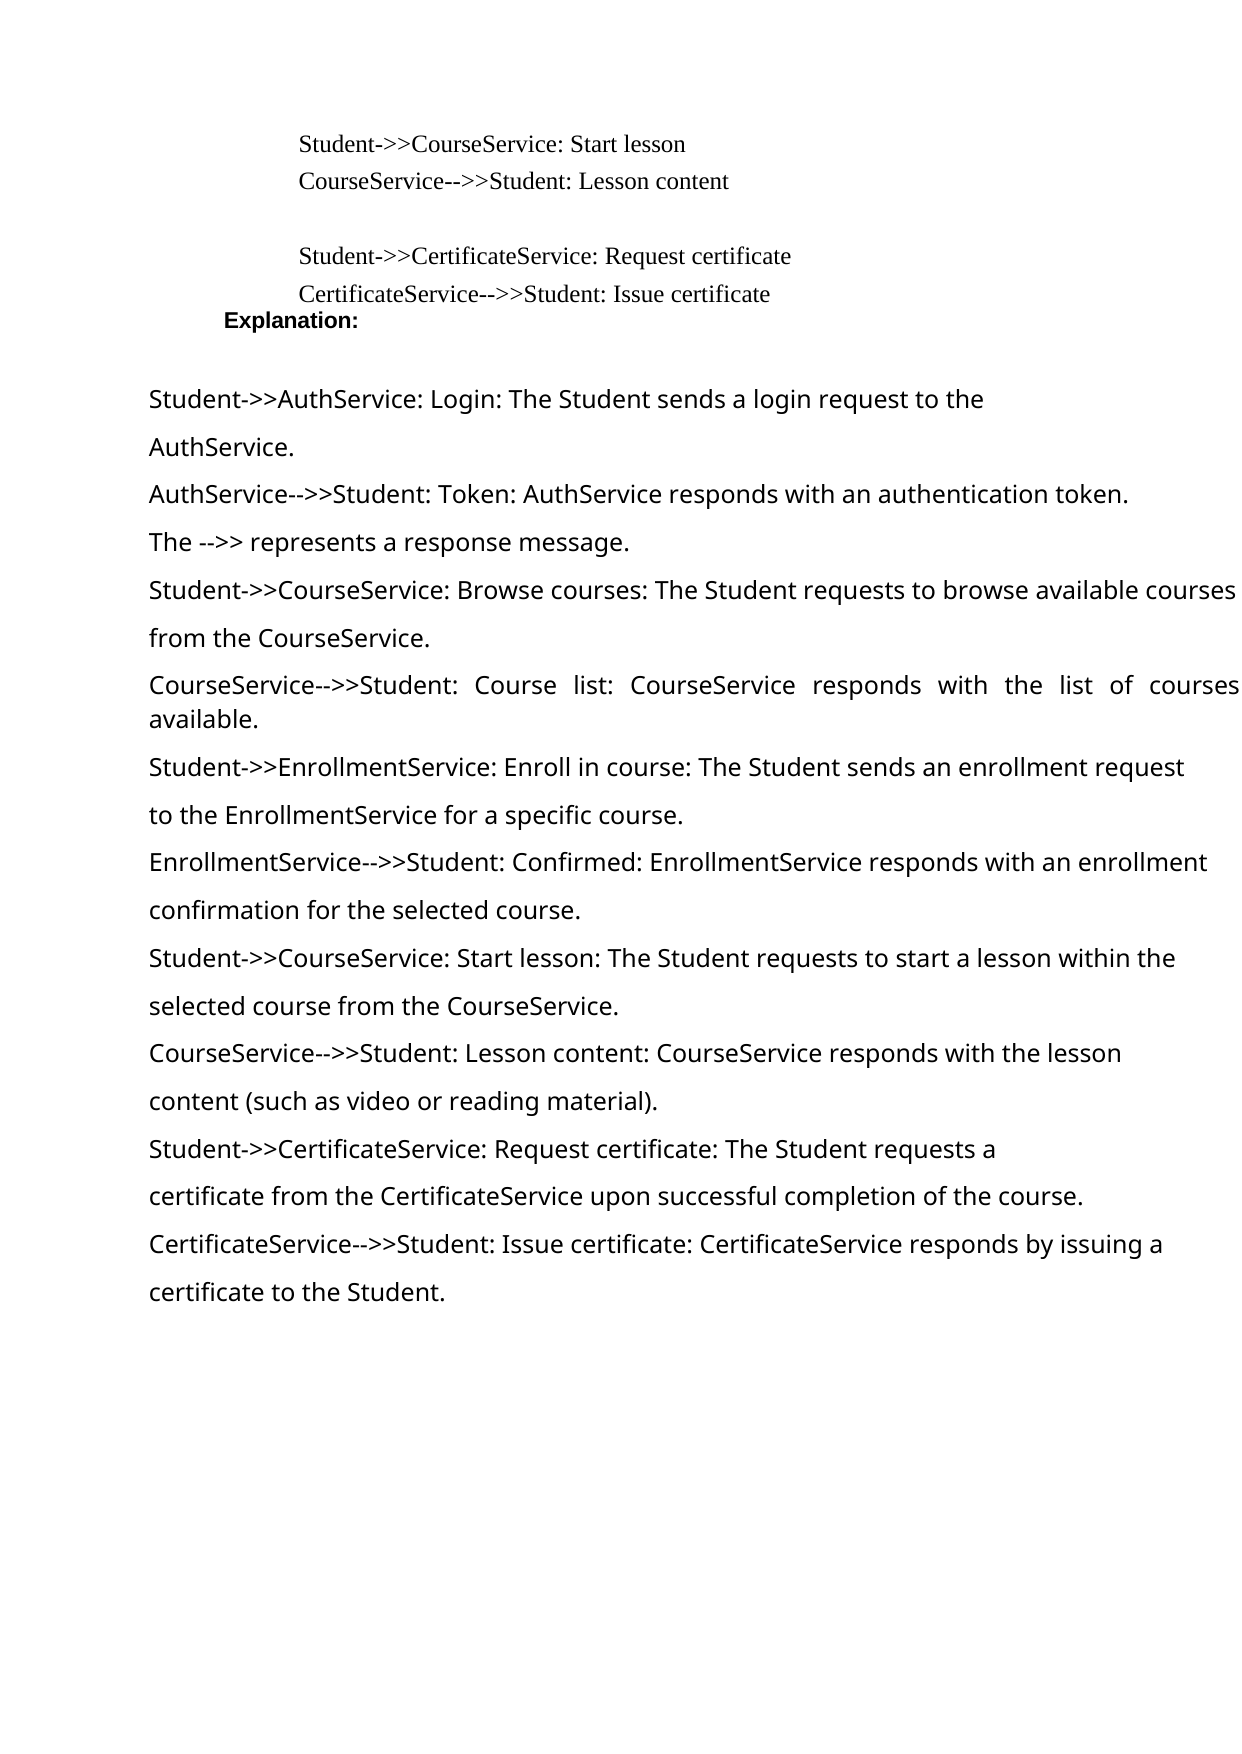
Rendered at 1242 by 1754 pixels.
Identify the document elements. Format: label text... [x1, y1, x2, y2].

text Student->>CourseService: Start lesson: The Student requests to start a lesson within the [149, 941, 1242, 974]
text Student->>CourseService: Browse courses: The Student requests to browse available courses [149, 572, 1242, 607]
text selected course from the CourseService. [149, 988, 1242, 1022]
text from the CourseService. [149, 620, 1242, 654]
text CourseService-->>Student: Lesson content [298, 166, 1242, 195]
text CertificateService-->>Student: Issue certificate [298, 279, 1242, 307]
text Explanation: [148, 307, 1242, 334]
text to the EnrollmentService for a specific course. [149, 797, 1242, 831]
text Student->>CertificateService: Request certificate [298, 241, 1242, 270]
text Student->>EnrollmentService: Enroll in course: The Student sends an enrollment request [149, 750, 1242, 784]
text certificate from the CertificateService upon successful completion of the course. [149, 1179, 1242, 1213]
text AuthService. [149, 429, 1242, 463]
text certificate to the Student. [149, 1274, 1242, 1308]
text confirmation for the selected course. [149, 893, 1242, 927]
text content (such as video or reading material). [149, 1084, 1242, 1118]
text Student->>AuthService: Login: The Student sends a login request to the [149, 382, 1242, 416]
text The -->> represents a response message. [149, 525, 1242, 559]
text CourseService-->>Student: Course list: CourseService responds with the list of courses available. [149, 668, 1242, 736]
text AuthService-->>Student: Token: AuthService responds with an authentication token. [149, 477, 1242, 511]
text Student->>CourseService: Start lesson [298, 129, 1242, 158]
text CertificateService-->>Student: Issue certificate: CertificateService responds by issuing a [149, 1227, 1242, 1261]
text EnrollmentService-->>Student: Confirmed: EnrollmentService responds with an enrollment [149, 845, 1242, 879]
text CourseService-->>Student: Lesson content: CourseService responds with the lesson [149, 1036, 1242, 1070]
text Student->>CertificateService: Request certificate: The Student requests a [149, 1131, 1242, 1165]
